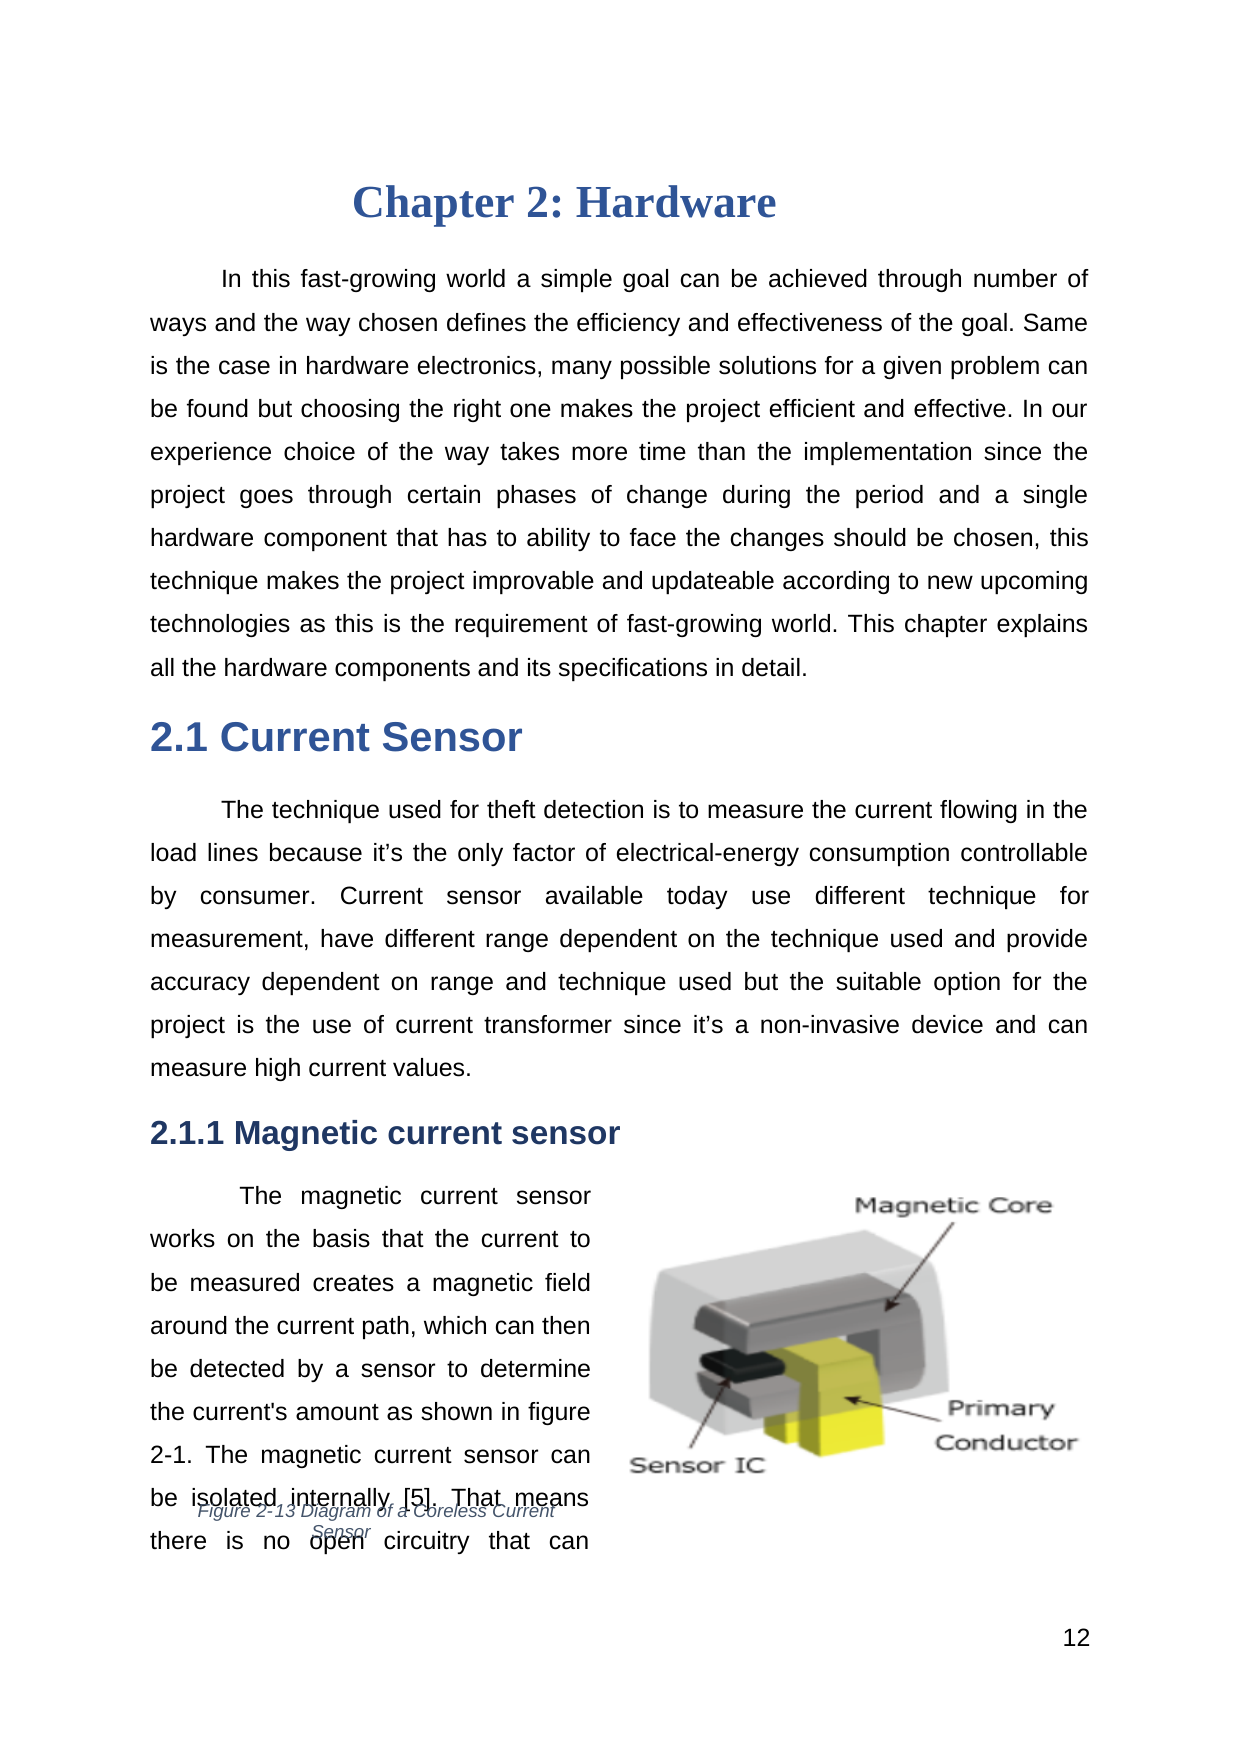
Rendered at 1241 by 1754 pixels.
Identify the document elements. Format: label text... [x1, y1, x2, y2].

subtitle Magnetic current sensor [150, 1113, 1090, 1152]
text In this fast-growing world a simple goal can be achieved through number of ways and the way chosen defines the efficiency and effectiveness of the goal. Same is the case in hardware electronics, many possible solutions for a given problem can be found but choosing the right one makes the project efficient and effective. In our experience choice of the way takes more time than the implementation since the project goes through certain phases of change during the period and a single hardware component that has to ability to face the changes should be chosen, this technique makes the project improvable and updateable according to new upcoming technologies as this is the requirement of fast-growing world. This chapter explains all the hardware components and its specifications in detail. [150, 264, 1090, 681]
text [150, 1181, 1090, 1555]
text The technique used for theft detection is to measure the current flowing in the load lines because it’s the only factor of electrical-energy consumption controllable by consumer. Current sensor available today use different technique for measurement, have different range dependent on the technique used and provide accuracy dependent on range and technique used but the suitable option for the project is the use of current transformer since it’s a non-invasive device and can measure high current values. [150, 795, 1090, 1082]
subtitle Hardware [150, 175, 1090, 228]
picture [608, 1183, 1088, 1488]
subtitle Current Sensor [150, 712, 1090, 760]
